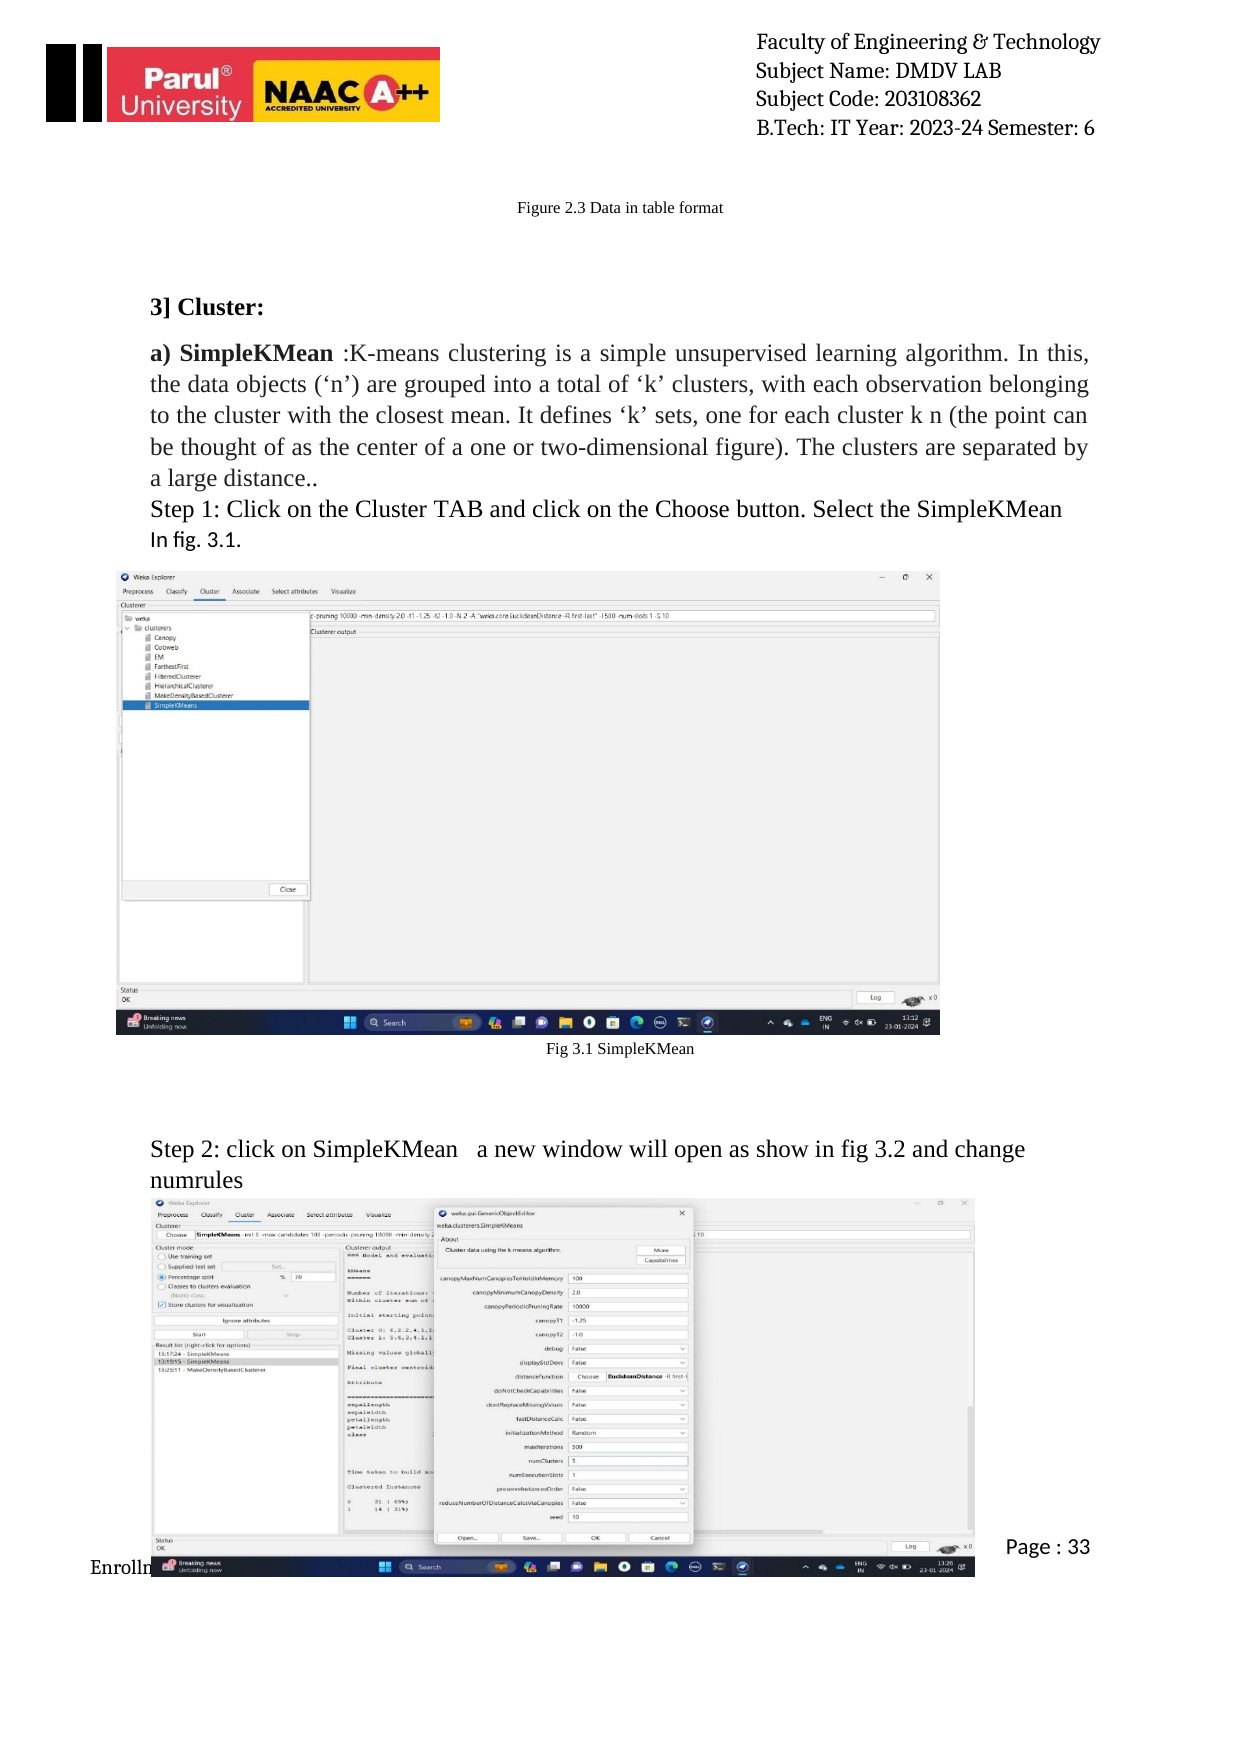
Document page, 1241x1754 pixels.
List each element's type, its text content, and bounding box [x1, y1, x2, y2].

text a) SimpleKMean :K-means clustering is a simple unsupervised learning algorithm. In this, the data objects (‘n’) are grouped into a total of ‘k’ clusters, with each observation belonging to the cluster with the closest mean. It defines ‘k’ sets, one for each cluster k n (the point can be thought of as the center of a one or two-dimensional figure). The clusters are separated by a large distance.. [150, 460, 1090, 491]
picture [107, 47, 440, 122]
text Step 1: Click on the Cluster TAB and click on the Choose button. Select the SimpleKMean In fig. 3.1. [150, 494, 1090, 553]
picture [151, 1198, 975, 1577]
text 3] Cluster: [150, 292, 1090, 321]
text Figure 2.3 Data in table format [150, 198, 1090, 217]
picture [116, 571, 940, 1035]
text Step 2: click on SimpleKMean a new window will open as show in fig 3.2 and change numrules [150, 1134, 1090, 1194]
